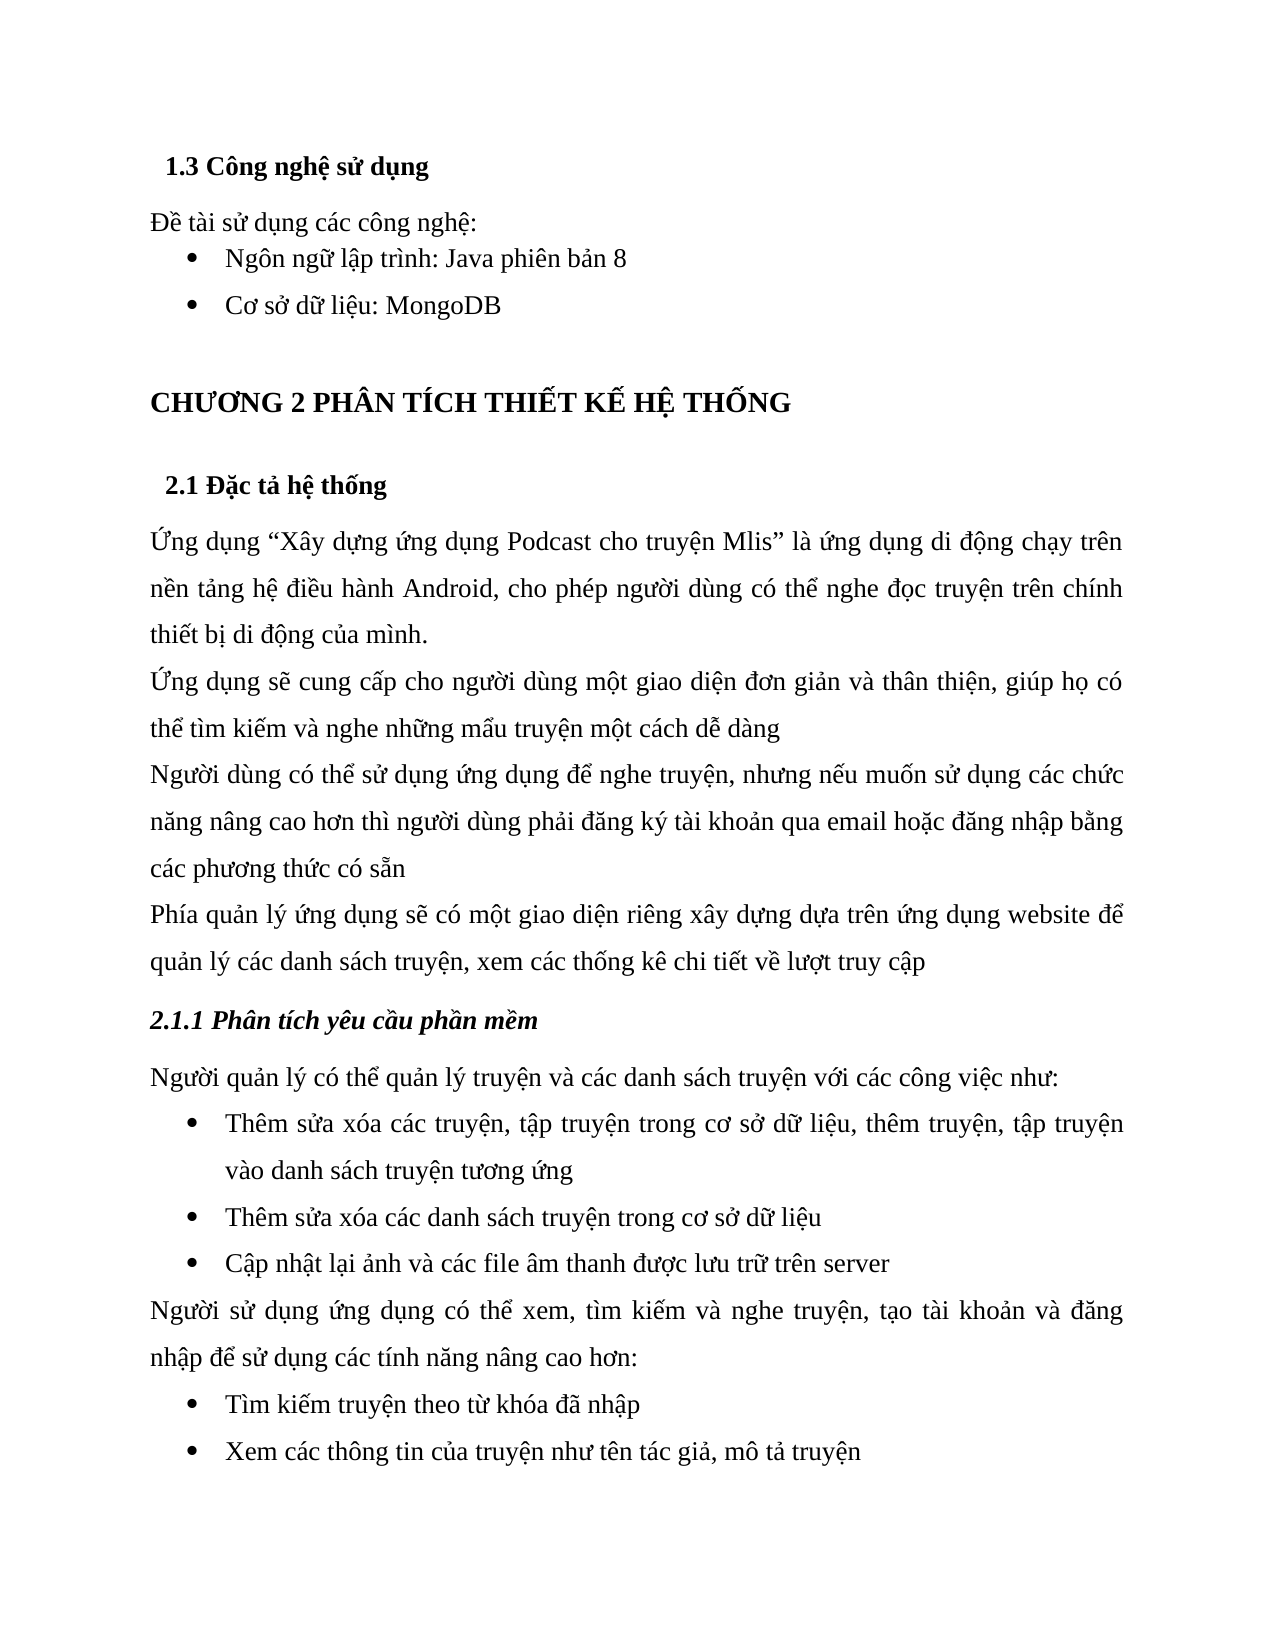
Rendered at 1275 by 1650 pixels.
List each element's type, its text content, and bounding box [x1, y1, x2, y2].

subtitle Đặc tả hệ thống [165, 469, 1125, 500]
text Ứng dụng “Xây dựng ứng dụng Podcast cho truyện Mlis” là ứng dụng di động chạy trên nền tảng hệ điều hành Android, cho phép người dùng có thể nghe đọc truyện trên chính thiết bị di động của mình. [150, 525, 1125, 650]
text Phía quản lý ứng dụng sẽ có một giao diện riêng xây dựng dựa trên ứng dụng website để quản lý các danh sách truyện, xem các thống kê chi tiết về lượt truy cập [150, 899, 1125, 976]
text Thêm sửa xóa các danh sách truyện trong cơ sở dữ liệu [187, 1201, 1125, 1232]
text Thêm sửa xóa các truyện, tập truyện trong cơ sở dữ liệu, thêm truyện, tập truyện vào danh sách truyện tương ứng [187, 1107, 1125, 1185]
text Xem các thông tin của truyện như tên tác giả, mô tả truyện [187, 1435, 1125, 1466]
text Cập nhật lại ảnh và các file âm thanh được lưu trữ trên server [187, 1248, 1125, 1279]
text Ngôn ngữ lập trình: Java phiên bản 8 [187, 242, 1125, 273]
text Tìm kiếm truyện theo từ khóa đã nhập [187, 1388, 1125, 1419]
text Cơ sở dữ liệu: MongoDB [187, 289, 1125, 320]
subtitle PHÂN TÍCH THIẾT KẾ HỆ THỐNG [150, 386, 1125, 419]
subtitle Phân tích yêu cầu phần mềm [150, 1004, 1125, 1036]
subtitle Công nghệ sử dụng [165, 150, 1125, 181]
text Ứng dụng sẽ cung cấp cho người dùng một giao diện đơn giản và thân thiện, giúp họ có thể tìm kiếm và nghe những mẩu truyện một cách dễ dàng [150, 665, 1125, 743]
text Đề tài sử dụng các công nghệ: [150, 206, 1125, 237]
text Người quản lý có thể quản lý truyện và các danh sách truyện với các công việc như: [150, 1061, 1125, 1092]
text Người sử dụng ứng dụng có thể xem, tìm kiếm và nghe truyện, tạo tài khoản và đăng nhập để sử dụng các tính năng nâng cao hơn: [150, 1294, 1125, 1372]
text Người dùng có thể sử dụng ứng dụng để nghe truyện, nhưng nếu muốn sử dụng các chức năng nâng cao hơn thì người dùng phải đăng ký tài khoản qua email hoặc đăng nhập bằng các phương thức có sẵn [150, 759, 1125, 883]
